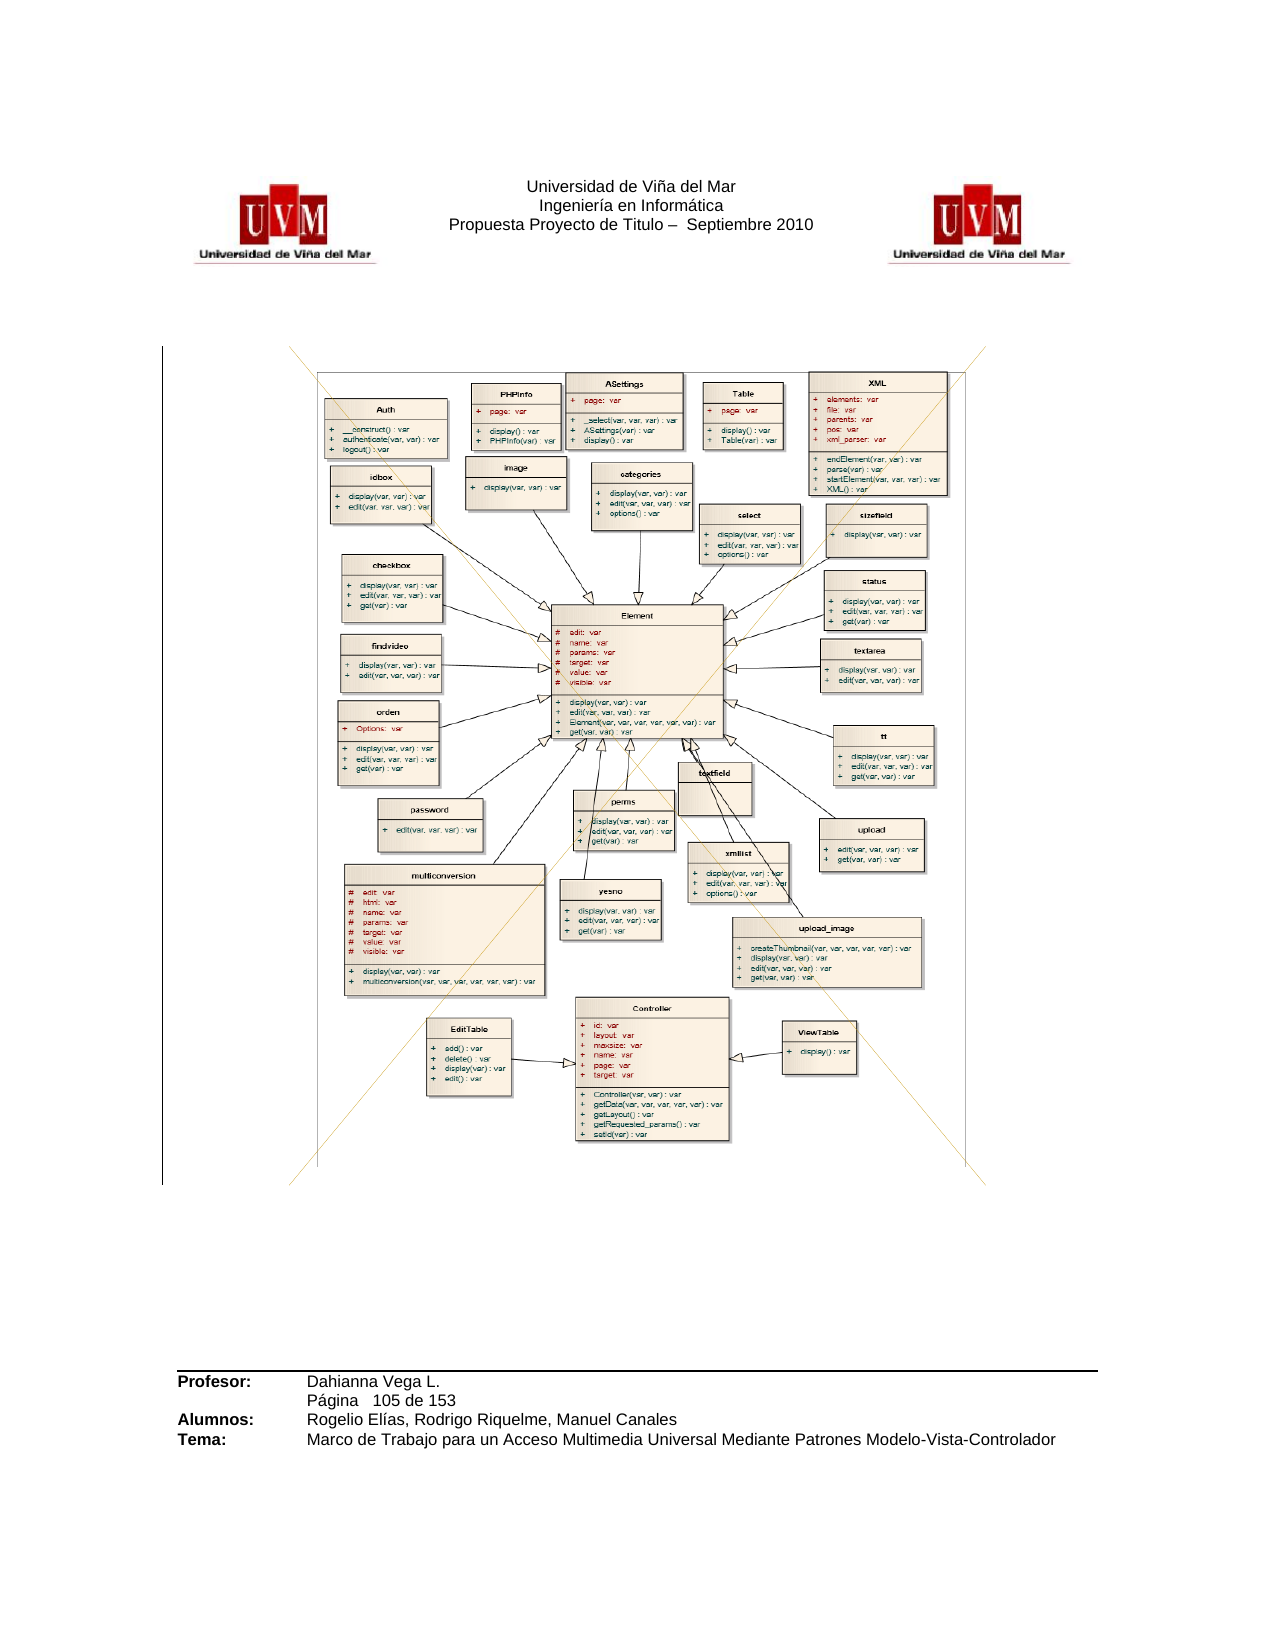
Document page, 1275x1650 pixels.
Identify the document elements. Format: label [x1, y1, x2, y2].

picture [290, 346, 985, 765]
picture [177, 176, 390, 267]
picture [290, 767, 985, 1186]
picture [639, 348, 986, 1184]
picture [871, 176, 1084, 267]
picture [289, 348, 636, 1184]
